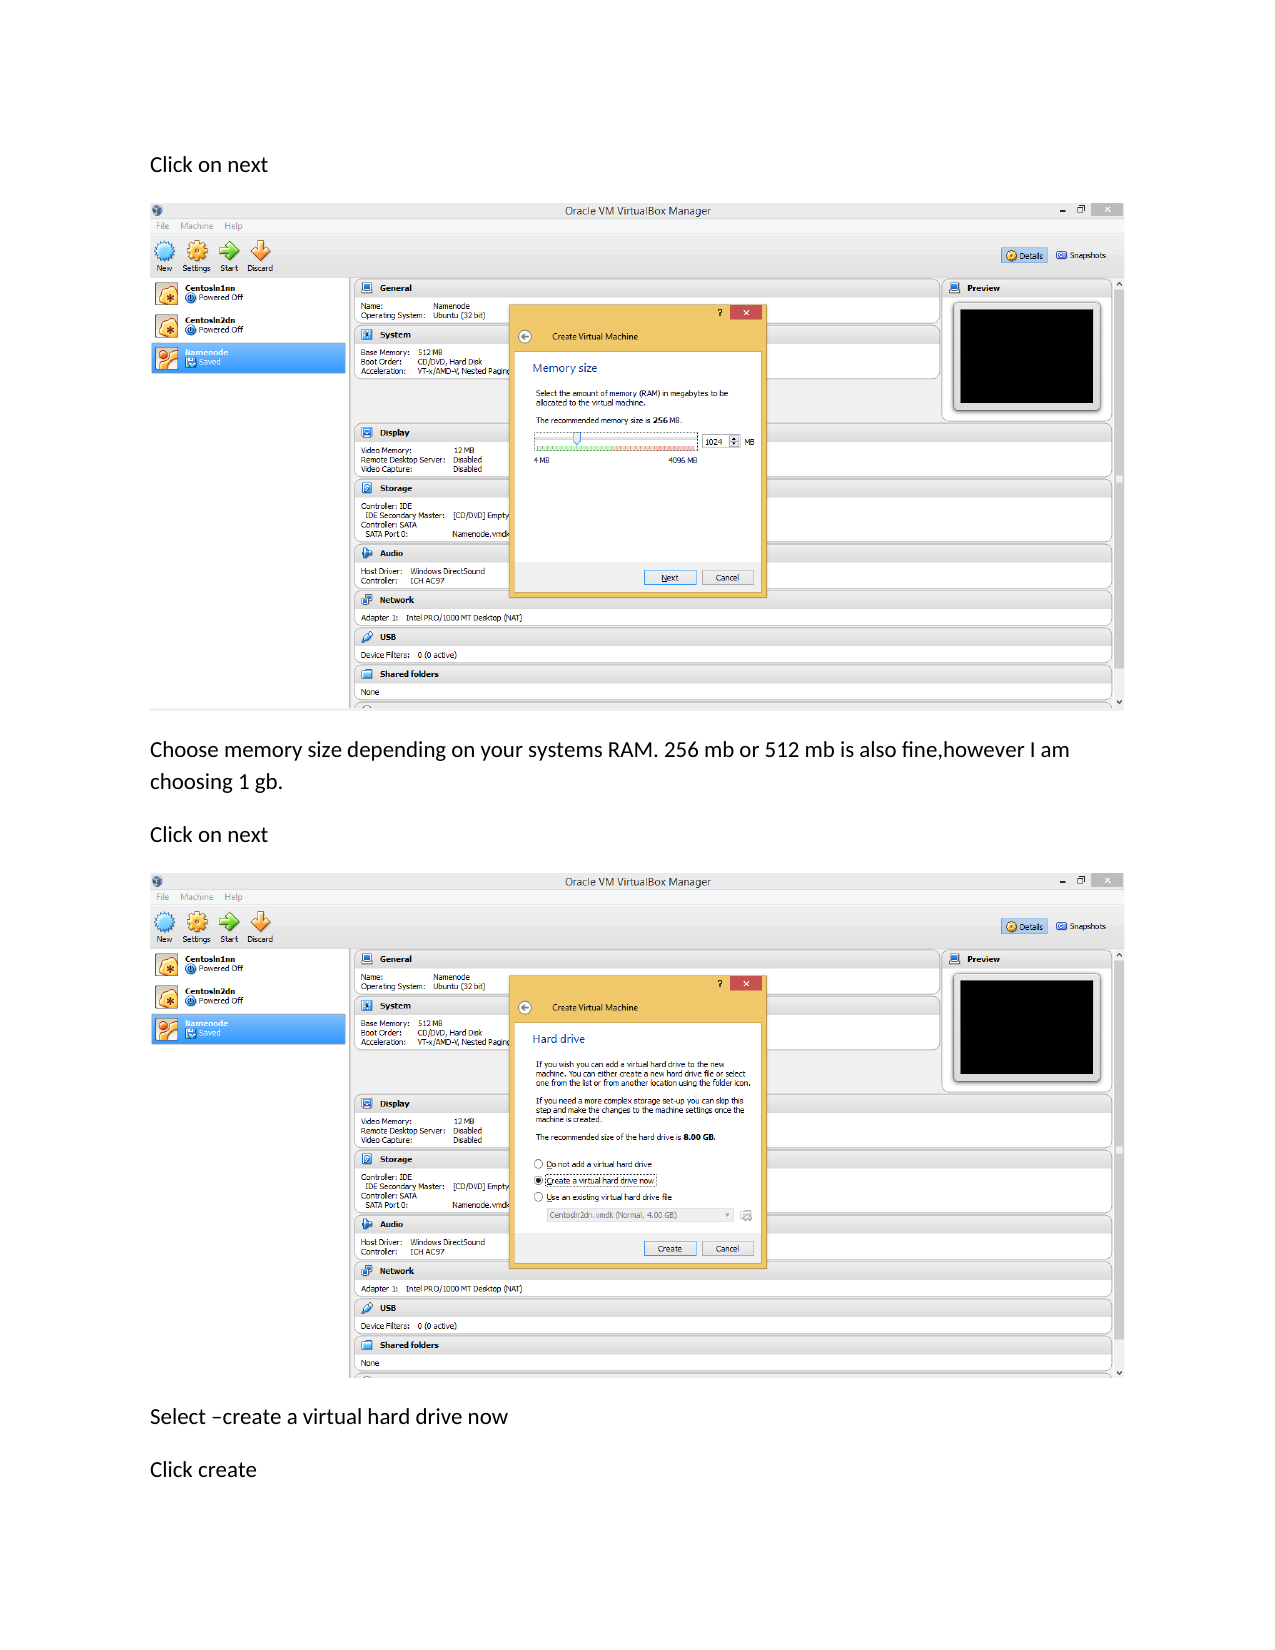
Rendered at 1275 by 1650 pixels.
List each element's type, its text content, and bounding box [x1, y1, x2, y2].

text Click on next [150, 821, 1125, 848]
picture [150, 203, 1125, 711]
text Click create [150, 1456, 1125, 1483]
text Click on next [150, 150, 1125, 178]
text Choose memory size depending on your systems RAM. 256 mb or 512 mb is also fine,however I am choosing 1 gb. [150, 735, 1125, 796]
text Select –create a virtual hard drive now [150, 1402, 1125, 1431]
picture [150, 873, 1125, 1378]
